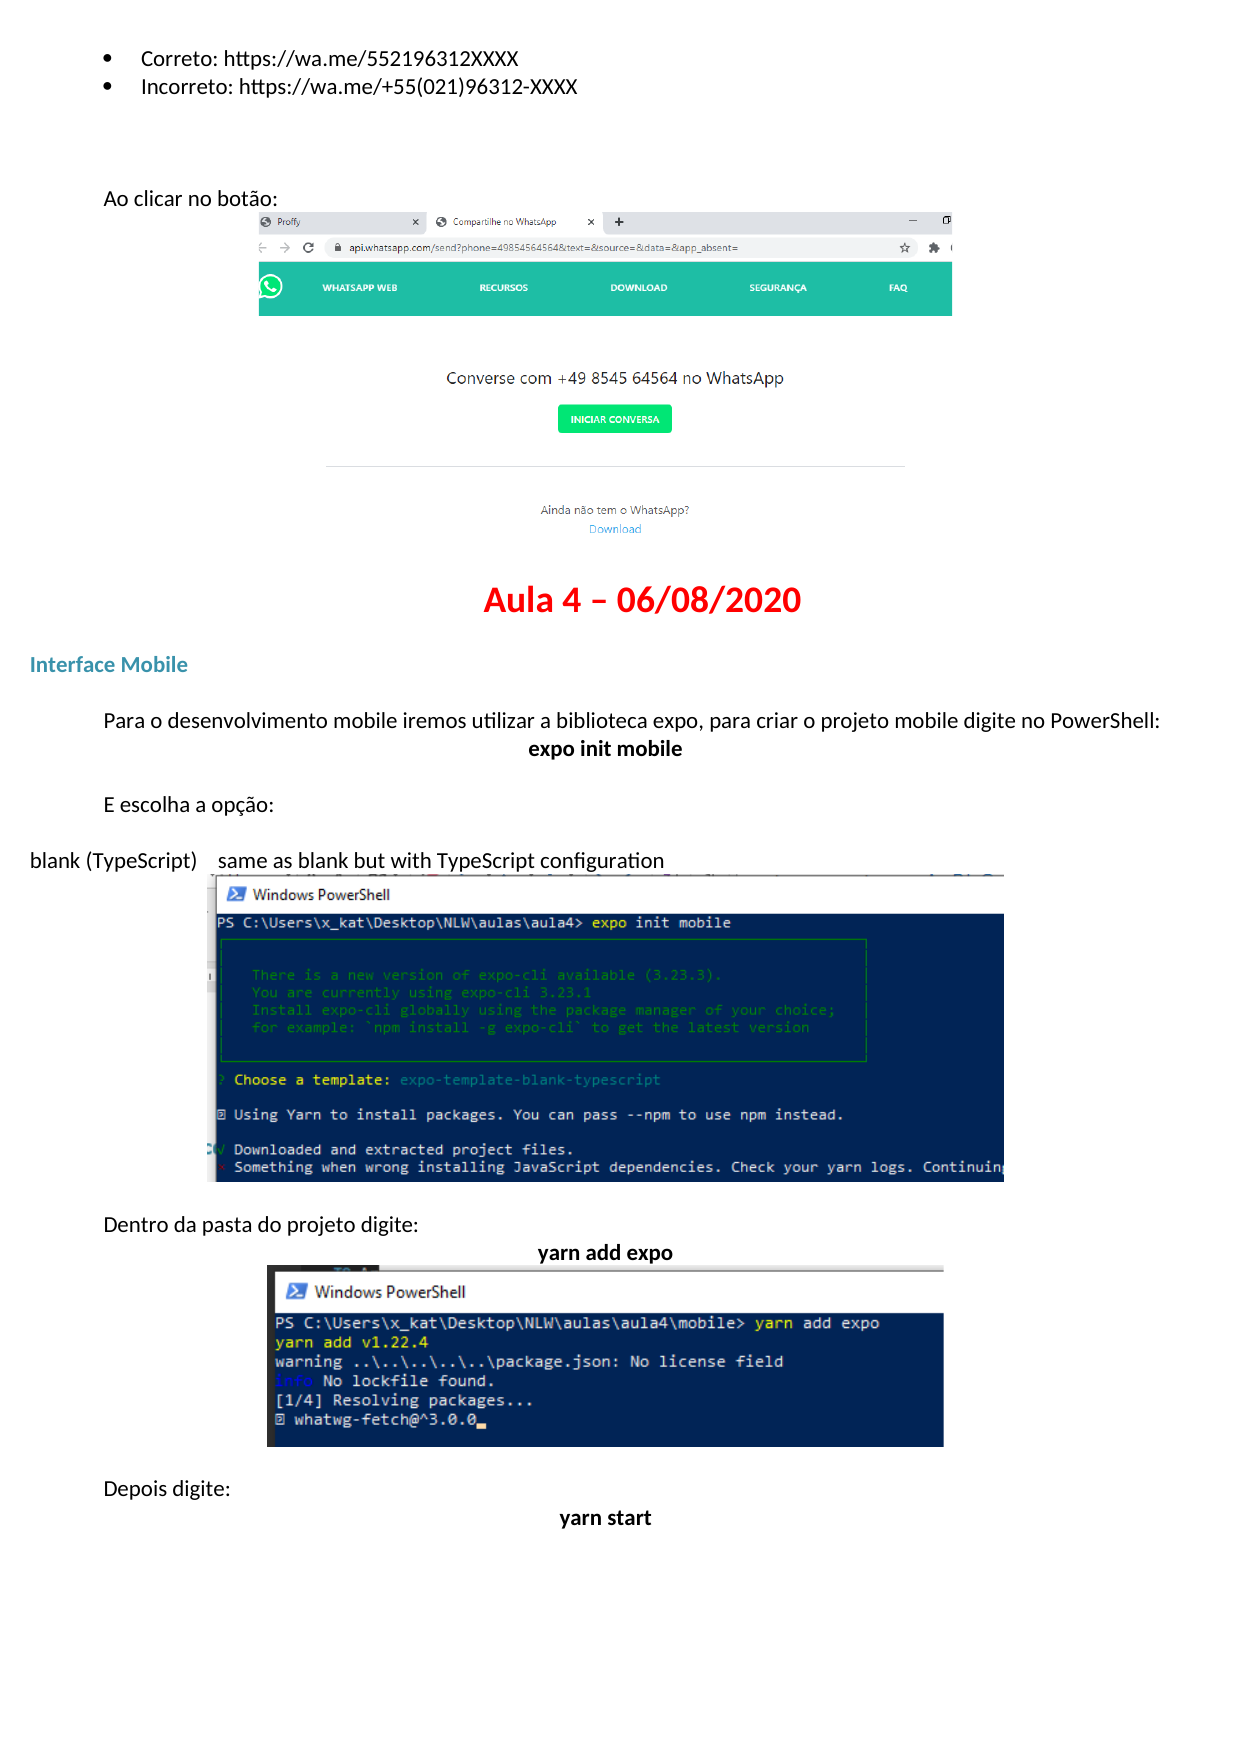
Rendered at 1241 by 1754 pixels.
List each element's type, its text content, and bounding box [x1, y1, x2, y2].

text Dentro da pasta do projeto digite: [29, 1210, 1181, 1238]
list Incorreto: https://wa.me/+55(021)96312-XXXX [103, 72, 1181, 100]
text E escolha a opção: [29, 790, 1181, 818]
text Depois digite: [29, 1474, 1181, 1503]
text Ao clicar no botão: [103, 184, 1181, 212]
picture [258, 212, 953, 549]
list Correto: https://wa.me/552196312XXXX [103, 44, 1181, 72]
text yarn start [29, 1503, 1181, 1531]
picture [207, 874, 1004, 1182]
text expo init mobile [29, 734, 1181, 762]
text Para o desenvolvimento mobile iremos utilizar a biblioteca expo, para criar o projeto mobile digite no PowerShell: [29, 706, 1181, 734]
text blank (TypeScript) same as blank but with TypeScript configuration [29, 846, 1181, 874]
text Interface Mobile [29, 650, 1181, 678]
picture [267, 1265, 944, 1447]
text yarn add expo [29, 1238, 1181, 1266]
text Aula 4 – 06/08/2020 [29, 576, 1181, 622]
